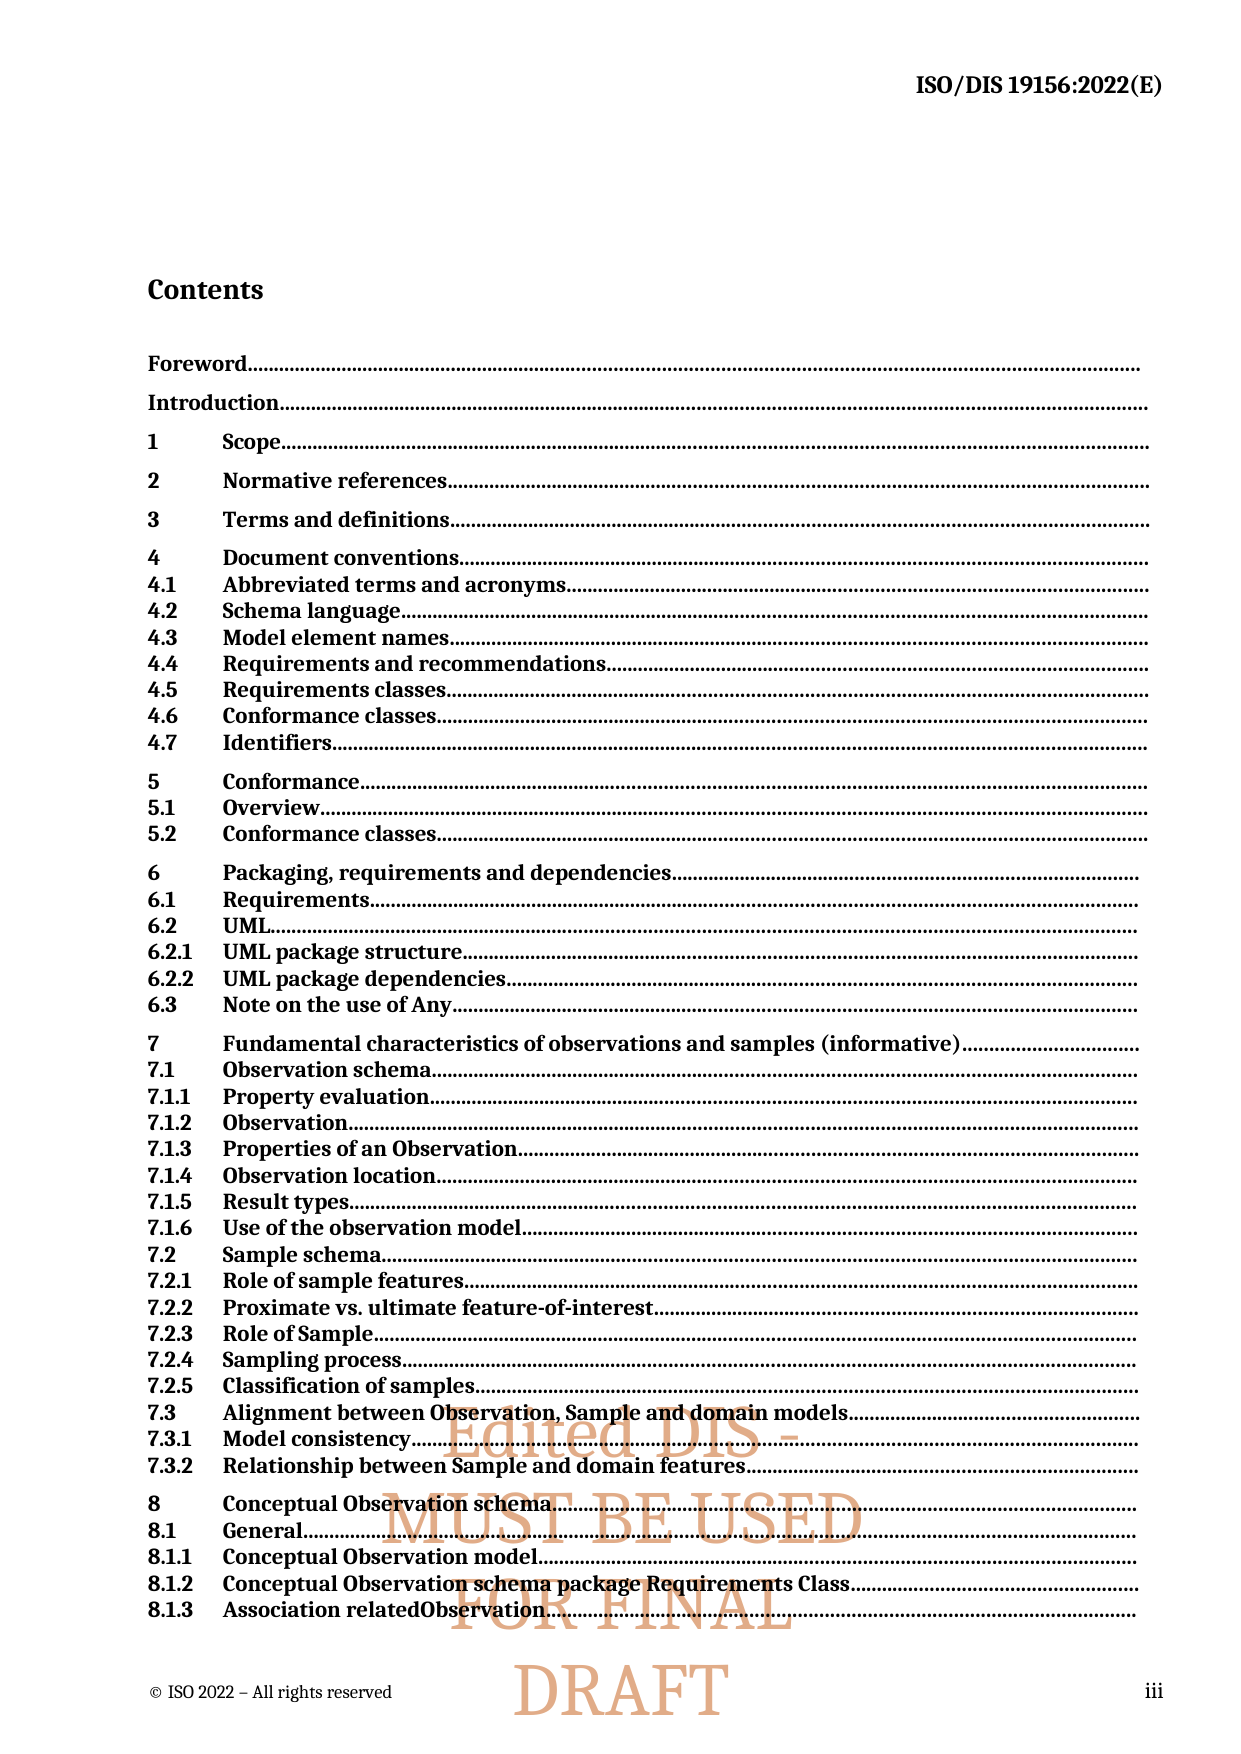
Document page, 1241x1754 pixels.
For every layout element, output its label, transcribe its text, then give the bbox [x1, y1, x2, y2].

text Contents [148, 274, 1163, 306]
